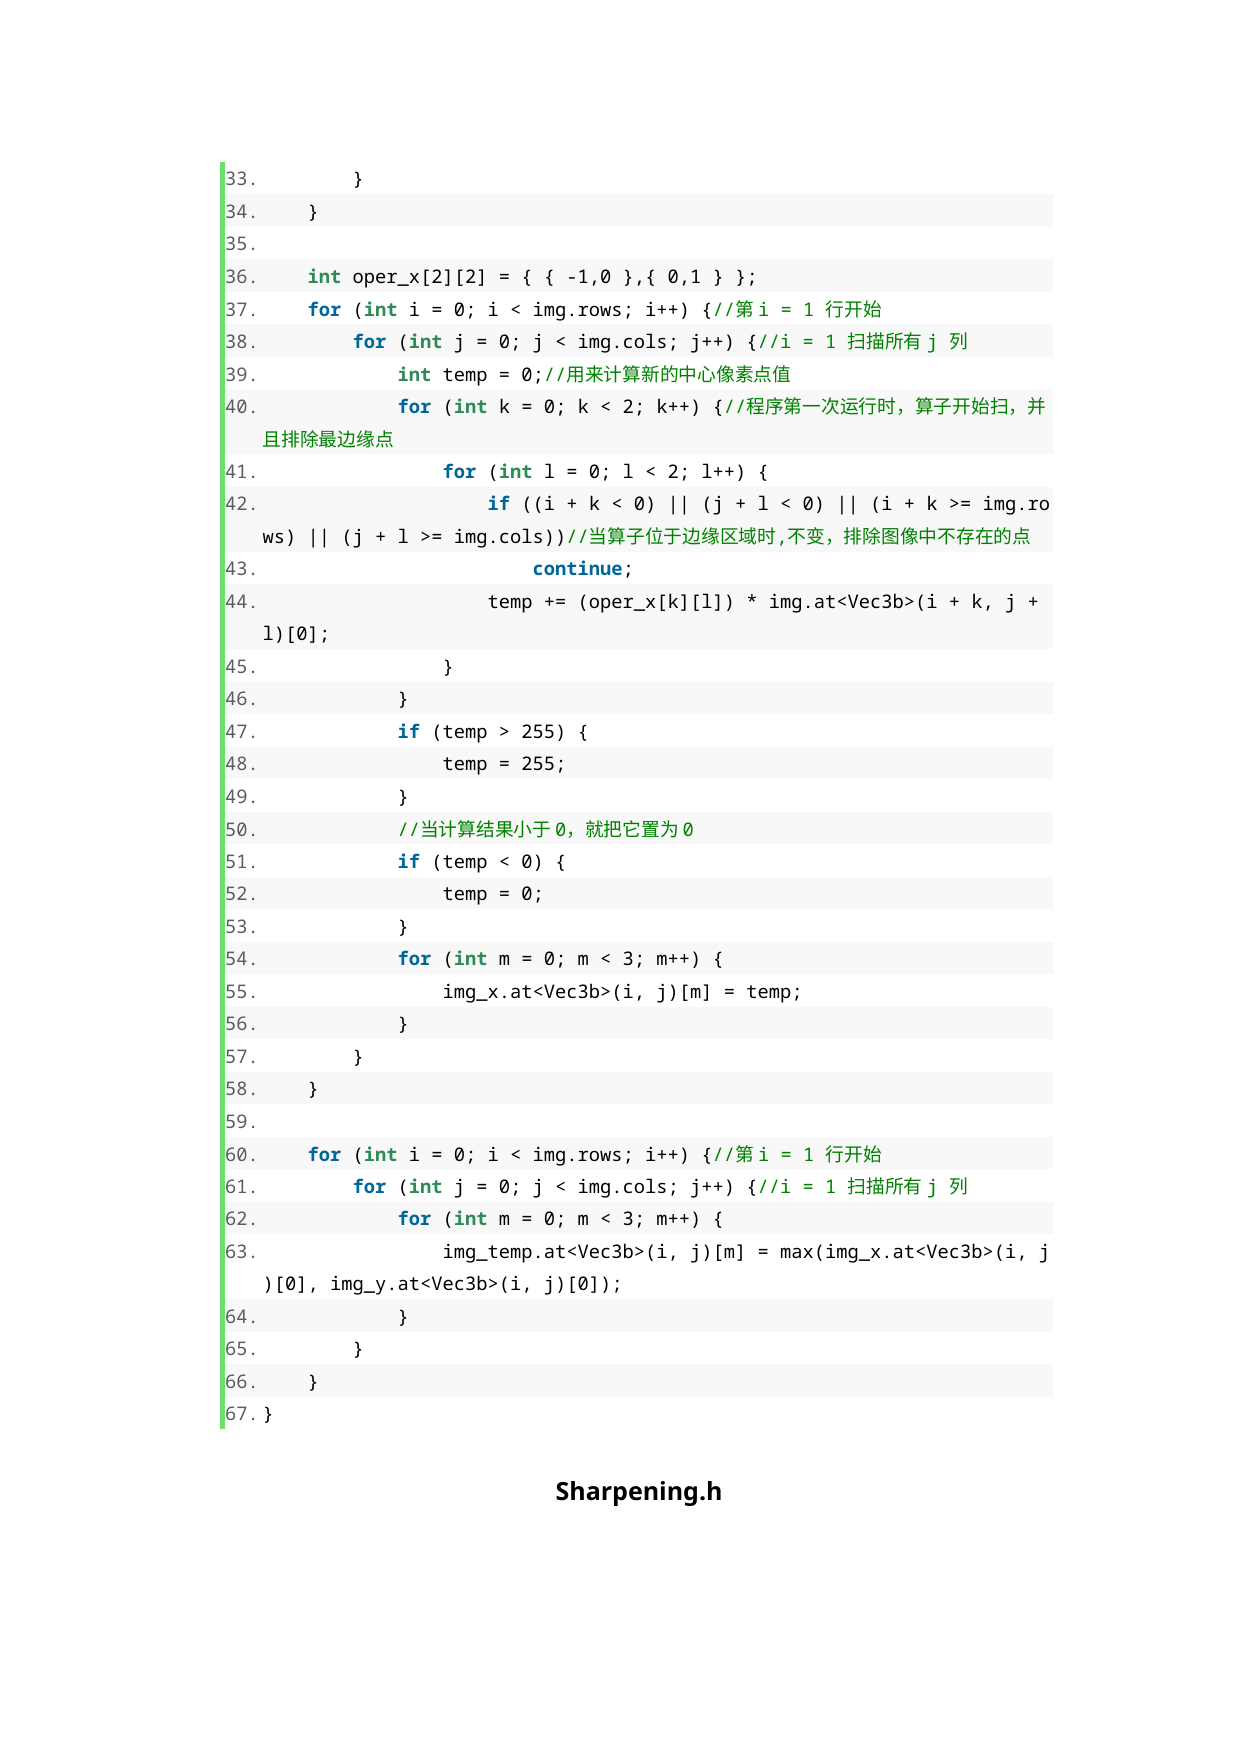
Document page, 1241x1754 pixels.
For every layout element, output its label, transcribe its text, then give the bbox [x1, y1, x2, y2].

list for (int m = 0; m < 3; m++) { [225, 942, 1053, 974]
list int oper_x[2][2] = { { -1,0 },{ 0,1 } }; [225, 259, 1053, 292]
list img_temp.at<Vec3b>(i, j)[m] = max(img_x.at<Vec3b>(i, j)[0], img_y.at<Vec3b>(i, j)[0]); [225, 1234, 1053, 1299]
list int temp = 0;//用来计算新的中心像素点值 [225, 357, 1053, 389]
list img_x.at<Vec3b>(i, j)[m] = temp; [225, 974, 1053, 1007]
list for (int j = 0; j < img.cols; j++) {//i = 1 扫描所有 j 列 [225, 1169, 1053, 1202]
list } [225, 682, 1053, 714]
list if (temp < 0) { [225, 844, 1053, 877]
list if (temp > 255) { [225, 714, 1053, 747]
list } [225, 1039, 1053, 1072]
text Sharpening.h [225, 1459, 1053, 1524]
list for (int m = 0; m < 3; m++) { [225, 1202, 1053, 1234]
list } [225, 1364, 1053, 1397]
list for (int j = 0; j < img.cols; j++) {//i = 1 扫描所有 j 列 [225, 324, 1053, 357]
list for (int i = 0; i < img.rows; i++) {//第 i = 1 行开始 [225, 292, 1053, 324]
list } [225, 1299, 1053, 1332]
list } [225, 1332, 1053, 1364]
list temp = 255; [225, 747, 1053, 779]
list for (int i = 0; i < img.rows; i++) {//第 i = 1 行开始 [225, 1137, 1053, 1169]
list for (int k = 0; k < 2; k++) {//程序第一次运行时，算子开始扫，并且排除最边缘点 [225, 389, 1053, 454]
list } [225, 1072, 1053, 1104]
list temp = 0; [225, 877, 1053, 909]
list } [225, 779, 1053, 812]
list //当计算结果小于0，就把它置为0 [225, 812, 1053, 844]
list } [225, 162, 1053, 194]
list } [225, 194, 1053, 227]
list if ((i + k < 0) || (j + l < 0) || (i + k >= img.rows) || (j + l >= img.cols))//当算子位于边缘区域时,不变，排除图像中不存在的点 [225, 487, 1053, 552]
list } [225, 1397, 1053, 1429]
list } [225, 649, 1053, 682]
list temp += (oper_x[k][l]) * img.at<Vec3b>(i + k, j + l)[0]; [225, 584, 1053, 649]
list } [225, 909, 1053, 942]
list } [225, 1007, 1053, 1039]
list for (int l = 0; l < 2; l++) { [225, 454, 1053, 487]
list continue; [225, 552, 1053, 584]
